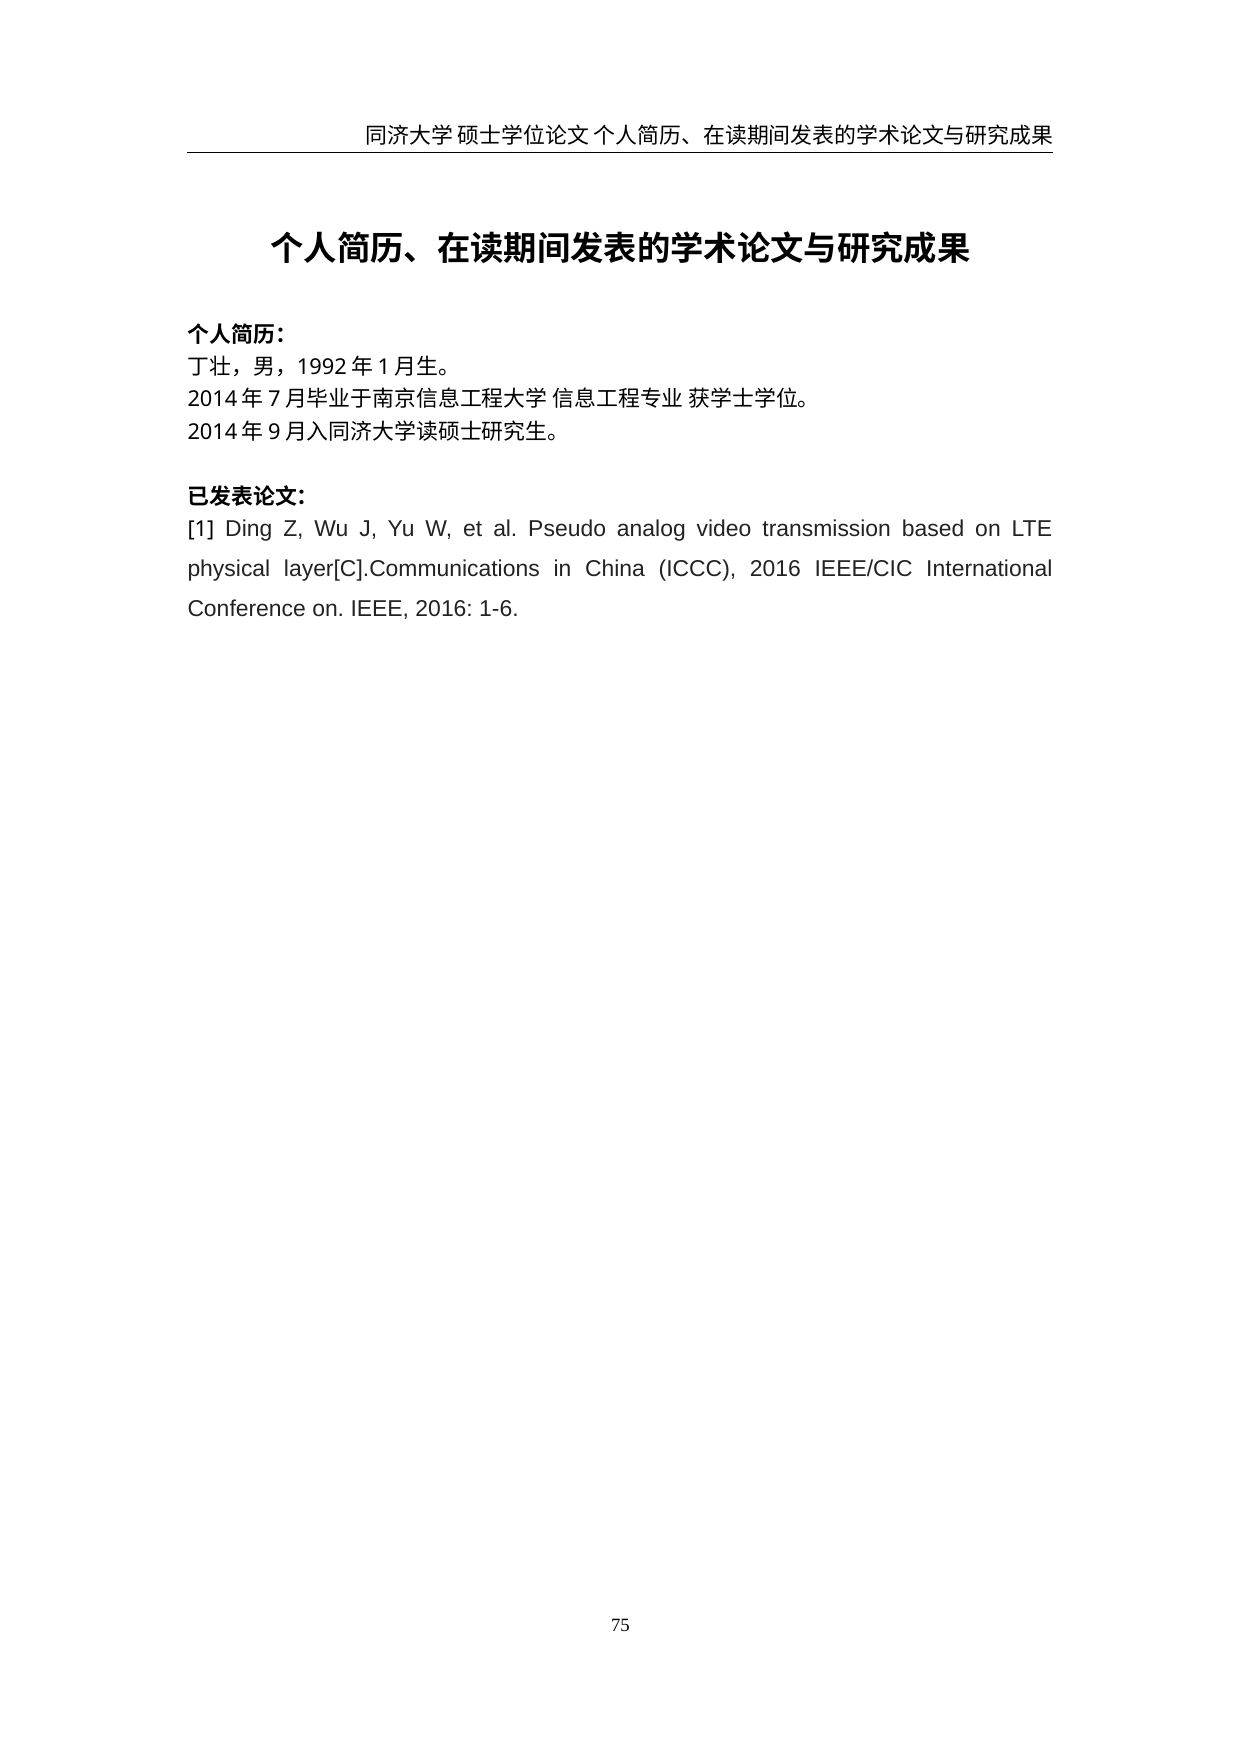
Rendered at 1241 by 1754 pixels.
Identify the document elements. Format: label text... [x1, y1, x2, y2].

text [1] Ding Z, Wu J, Yu W, et al. Pseudo analog video transmission based on LTE physical layer[C].Communications in China (ICCC), 2016 IEEE/CIC International Conference on. IEEE, 2016: 1-6. [187, 511, 1053, 555]
text 丁壮，男，1992年1月生。 [187, 349, 1053, 381]
text 已发表论文： [187, 479, 1053, 511]
text 2014年9月入同济大学读硕士研究生。 [187, 414, 1053, 446]
text 2014年7月毕业于南京信息工程大学 信息工程专业 获学士学位。 [187, 381, 1053, 414]
text 个人简历、在读期间发表的学术论文与研究成果 [187, 214, 1053, 279]
text 个人简历： [187, 316, 1053, 349]
text [1] Ding Z, Wu J, Yu W, et al. Pseudo analog video transmission based on LTE physical layer[C].Communications in China (ICCC), 2016 IEEE/CIC International Conference on. IEEE, 2016: 1-6. [187, 581, 1053, 625]
